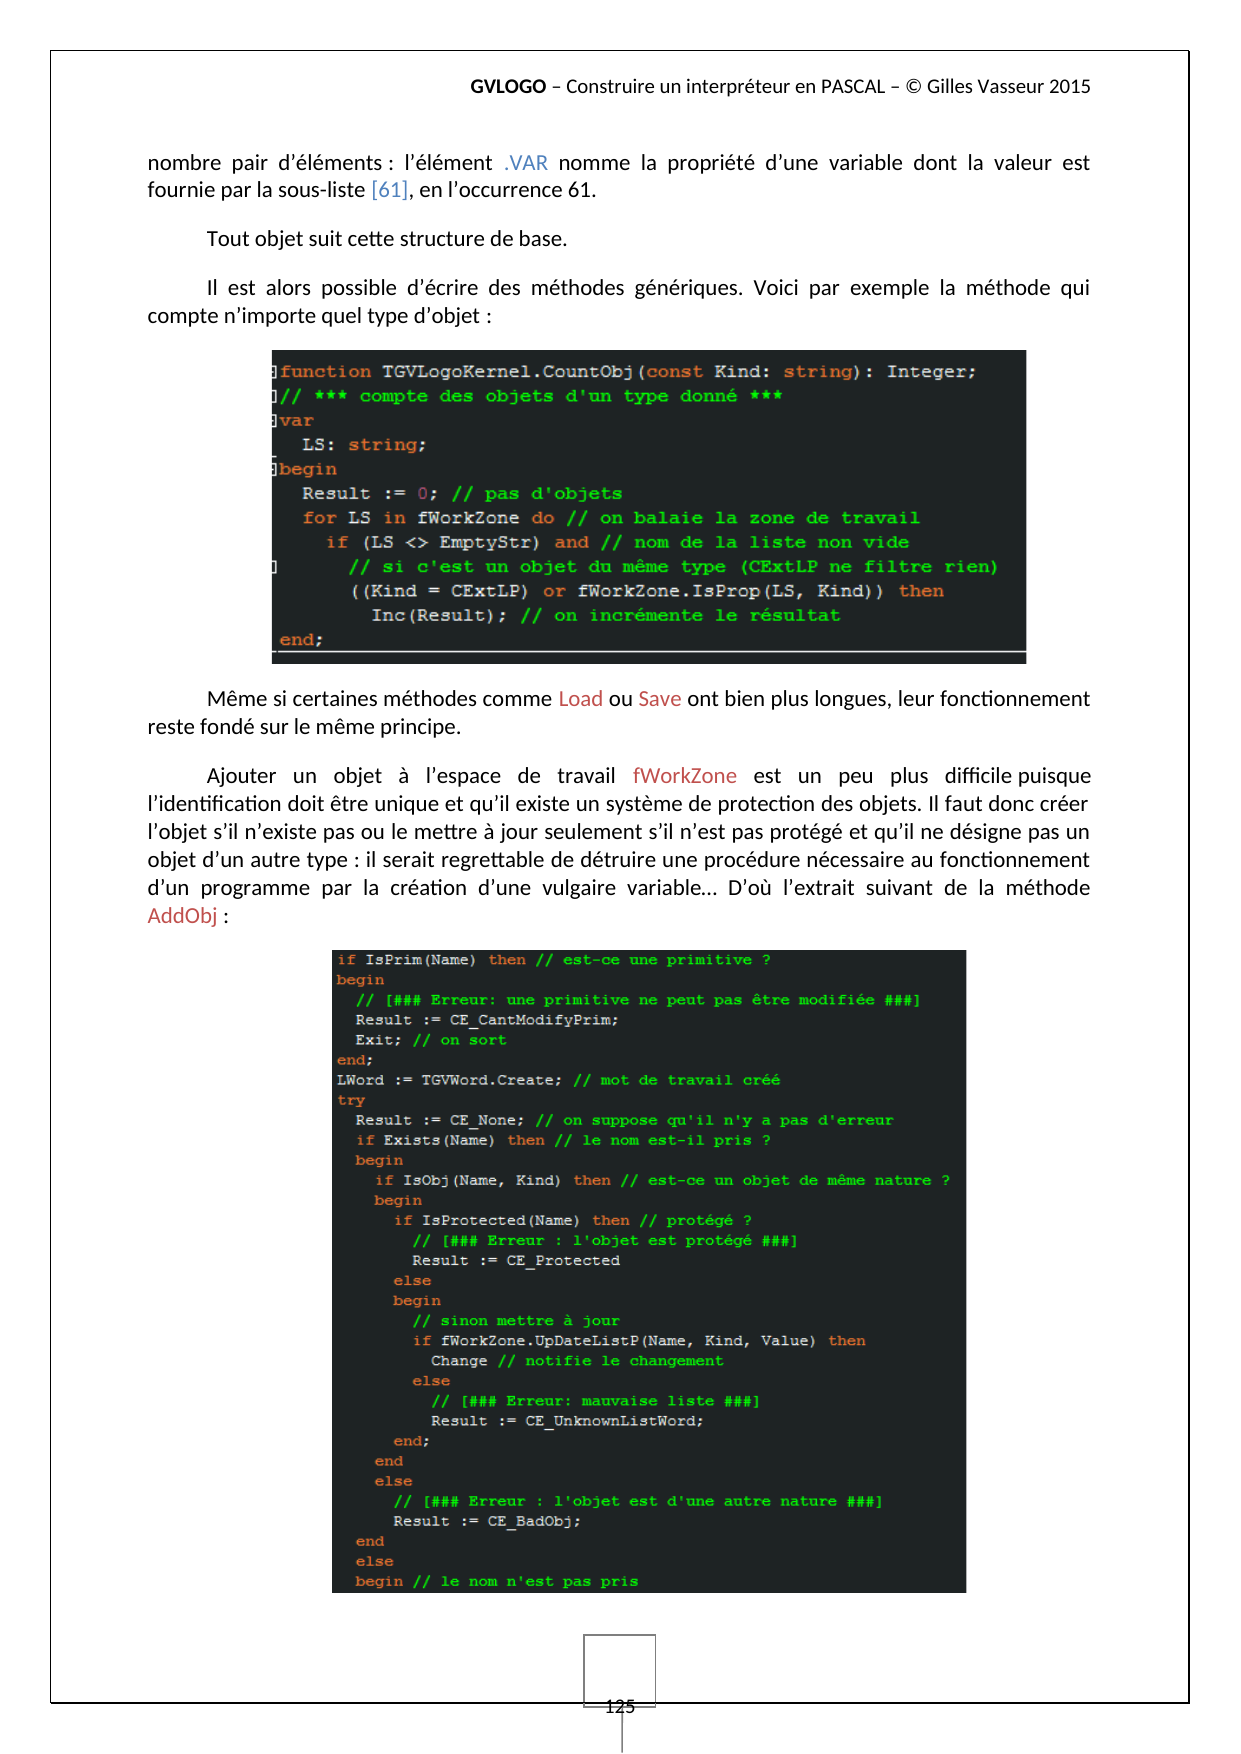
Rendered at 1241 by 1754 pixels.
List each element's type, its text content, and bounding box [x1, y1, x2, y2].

picture [271, 350, 1027, 664]
text Tout objet suit cette structure de base. [147, 224, 1092, 252]
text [147, 148, 1092, 204]
text Il est alors possible d’écrire des méthodes génériques. Voici par exemple la méthode qui compte n’importe quel type d’objet : [147, 273, 1092, 329]
text Ajouter un objet à l’espace de travail fWorkZone est un peu plus difficile puisque l’identification doit être unique et qu’il existe un système de protection des objets. Il faut donc créer l’objet s’il n’existe pas ou le mettre à jour seulement s’il n’est pas protégé et qu’il ne désigne pas un objet d’un autre type : il serait regrettable de détruire une procédure nécessaire au fonctionnement d’un programme par la création d’une vulgaire variable… D’où l’extrait suivant de la méthode AddObj : [147, 761, 1092, 929]
picture [332, 950, 967, 1593]
text Même si certaines méthodes comme Load ou Save ont bien plus longues, leur fonctionnement reste fondé sur le même principe. [147, 684, 1092, 740]
